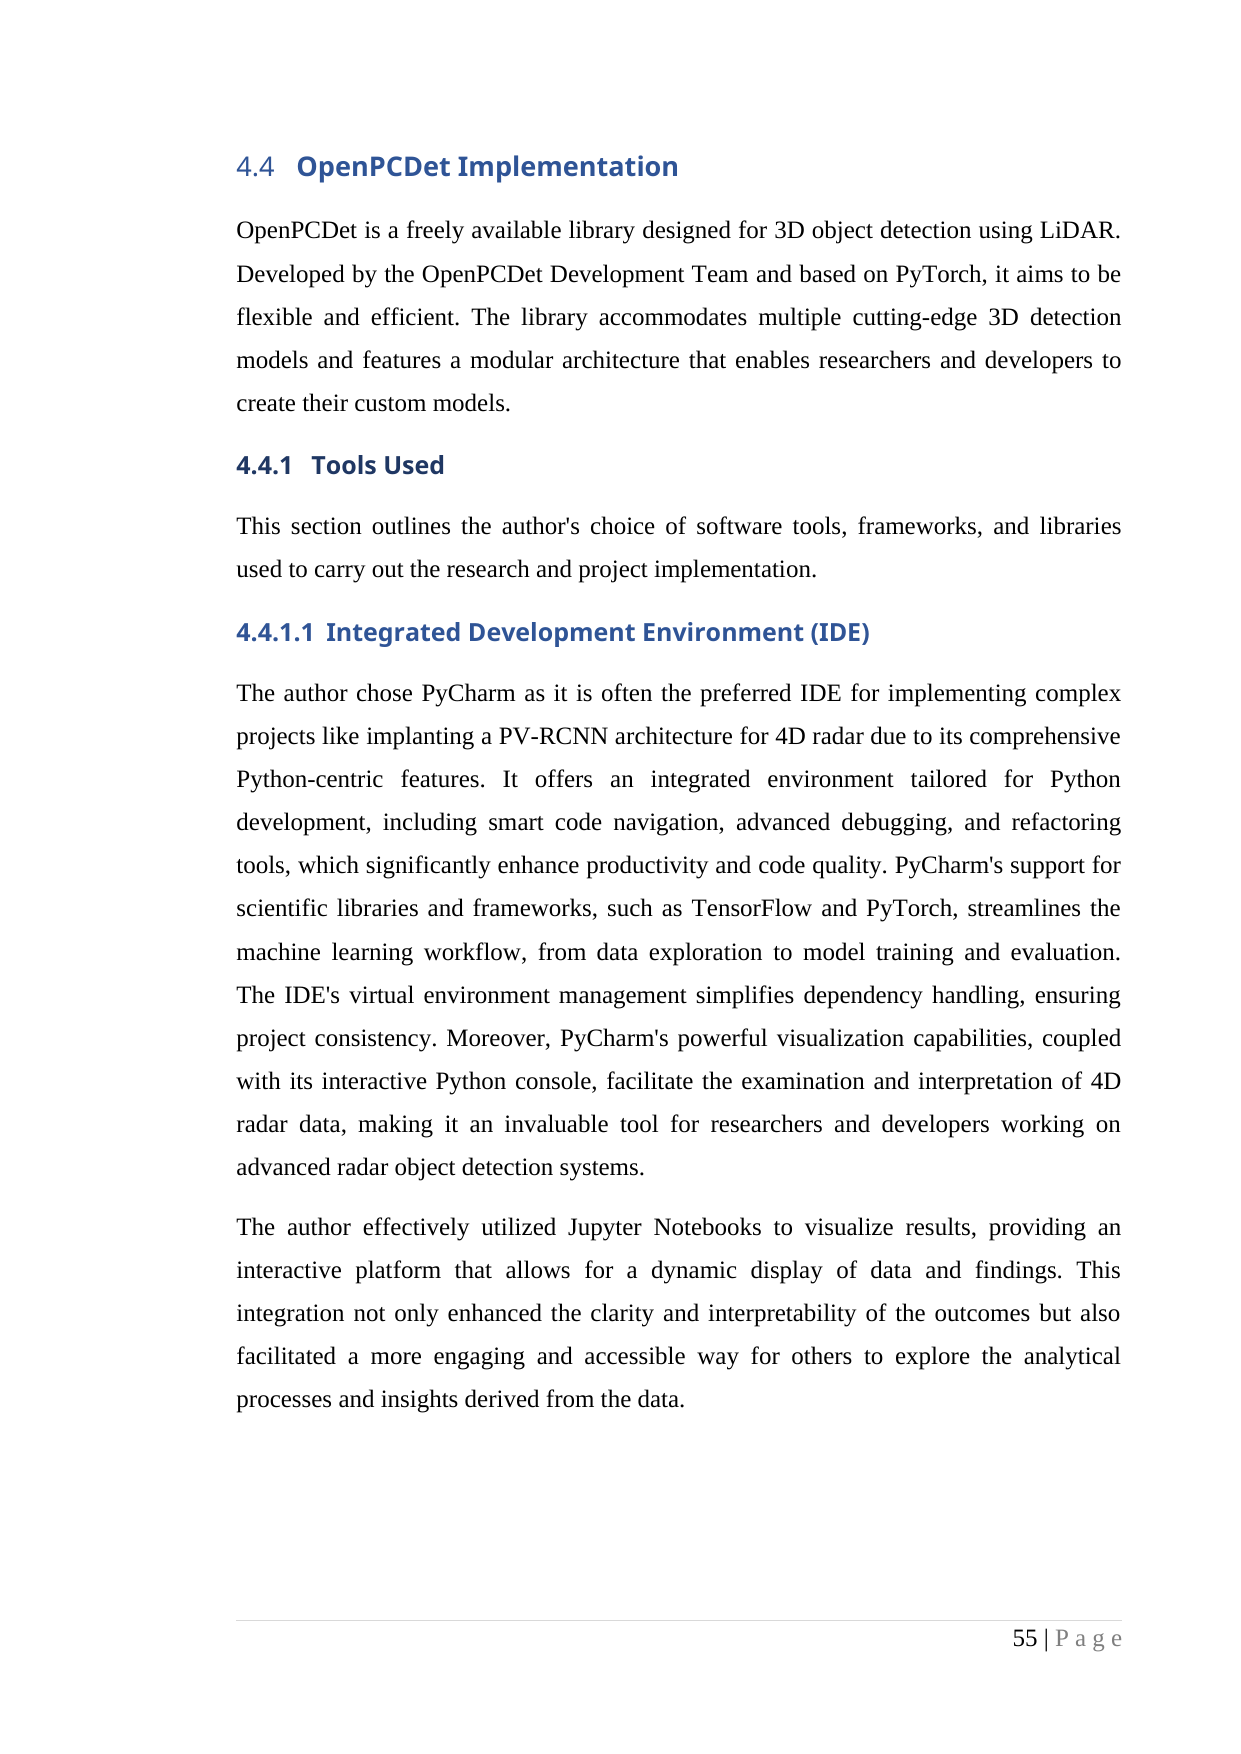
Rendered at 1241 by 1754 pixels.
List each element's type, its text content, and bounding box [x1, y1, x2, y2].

subtitle Tools Used [236, 448, 1122, 482]
text The author chose PyCharm as it is often the preferred IDE for implementing complex projects like implanting a PV-RCNN architecture for 4D radar due to its comprehensive Python-centric features. It offers an integrated environment tailored for Python development, including smart code navigation, advanced debugging, and refactoring tools, which significantly enhance productivity and code quality. PyCharm's support for scientific libraries and frameworks, such as TensorFlow and PyTorch, streamlines the machine learning workflow, from data exploration to model training and evaluation. The IDE's virtual environment management simplifies dependency handling, ensuring project consistency. Moreover, PyCharm's powerful visualization capabilities, coupled with its interactive Python console, facilitate the examination and interpretation of 4D radar data, making it an invaluable tool for researchers and developers working on advanced radar object detection systems. [236, 678, 1122, 1181]
subtitle OpenPCDet Implementation [236, 148, 1122, 184]
text OpenPCDet is a freely available library designed for 3D object detection using LiDAR. Developed by the OpenPCDet Development Team and based on PyTorch, it aims to be flexible and efficient. The library accommodates multiple cutting-edge 3D detection models and features a modular architecture that enables researchers and developers to create their custom models. [236, 216, 1122, 417]
text The author effectively utilized Jupyter Notebooks to visualize results, providing an interactive platform that allows for a dynamic display of data and findings. This integration not only enhanced the clarity and interpretability of the outcomes but also facilitated a more engaging and accessible way for others to explore the analytical processes and insights derived from the data. [236, 1212, 1122, 1413]
text This section outlines the author's choice of software tools, frameworks, and libraries used to carry out the research and project implementation. [236, 511, 1122, 583]
subtitle Integrated Development Environment (IDE) [236, 614, 1122, 648]
